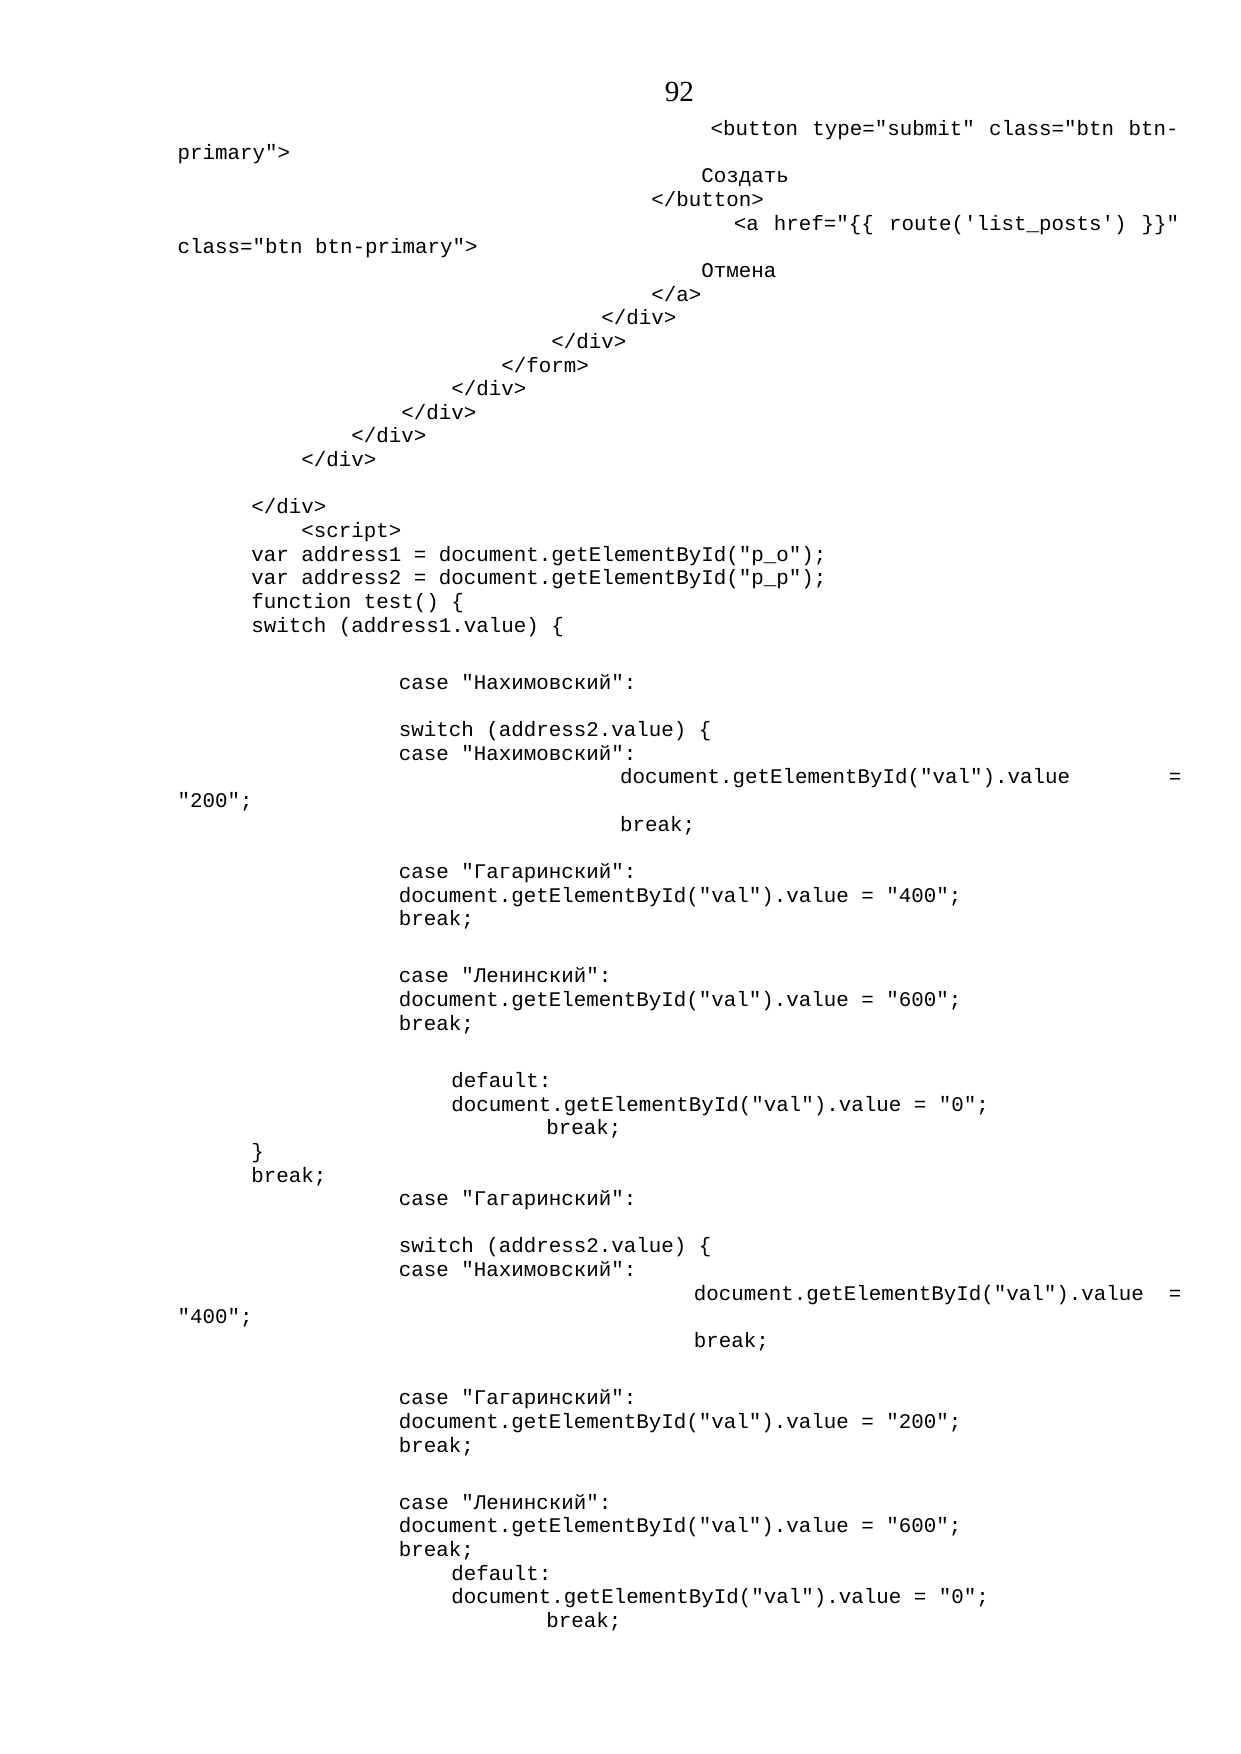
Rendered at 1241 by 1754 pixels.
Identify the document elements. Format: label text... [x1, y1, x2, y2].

text switch (address2.value) { [177, 719, 1181, 743]
text </div> [177, 378, 1181, 402]
text case "Нахимовский": [177, 743, 1181, 766]
text break; [177, 1164, 1181, 1188]
text } [177, 1141, 1181, 1164]
text document.getElementById("val").value = "400"; [177, 1283, 1181, 1330]
text document.getElementById("val").value = "0"; [177, 1586, 1181, 1610]
text </form> [177, 354, 1181, 378]
text var address1 = document.getElementById("p_o"); [177, 544, 1181, 567]
text case "Нахимовский": [177, 1259, 1181, 1283]
text case "Ленинский": [177, 966, 1181, 989]
text </button> [177, 189, 1181, 213]
text function test() { [177, 591, 1181, 615]
text Отмена [177, 260, 1181, 284]
text Создать [177, 165, 1181, 189]
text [177, 1515, 1181, 1539]
text default: [177, 1563, 1181, 1586]
text var address2 = document.getElementById("p_p"); [177, 567, 1181, 591]
text document.getElementById("val").value = "200"; [177, 1411, 1181, 1434]
text document.getElementById("val").value = "200"; [177, 766, 1181, 814]
text break; [177, 1434, 1181, 1458]
text document.getElementById("val").value = "600"; [177, 989, 1181, 1013]
text document.getElementById("val").value = "400"; [177, 885, 1181, 908]
text break; [177, 1539, 1181, 1563]
text </div> [177, 449, 1181, 473]
text </div> [177, 307, 1181, 331]
text case "Ленинский": [177, 1492, 1181, 1515]
text </div> [177, 331, 1181, 354]
text break; [177, 908, 1181, 932]
text <a href="{{ route('list_posts') }}" class="btn btn-primary"> [177, 213, 1181, 260]
text </div> [177, 426, 1181, 449]
text </div> [177, 496, 1181, 520]
text break; [177, 1330, 1181, 1354]
text case "Гагаринский": [177, 1188, 1181, 1212]
text break; [177, 1013, 1181, 1036]
text </div> [177, 402, 1181, 426]
text break; [177, 1117, 1181, 1141]
text default: [177, 1070, 1181, 1094]
text document.getElementById("val").value = "0"; [177, 1094, 1181, 1117]
text case "Нахимовский": [177, 672, 1181, 696]
text break; [177, 814, 1181, 837]
text case "Гагаринский": [177, 861, 1181, 885]
text <button type="submit" class="btn btn-primary"> [177, 118, 1181, 165]
text <script> [177, 520, 1181, 544]
text break; [177, 1610, 1181, 1634]
text </a> [177, 284, 1181, 307]
text switch (address2.value) { [177, 1236, 1181, 1259]
text switch (address1.value) { [177, 615, 1181, 638]
text case "Гагаринский": [177, 1387, 1181, 1411]
